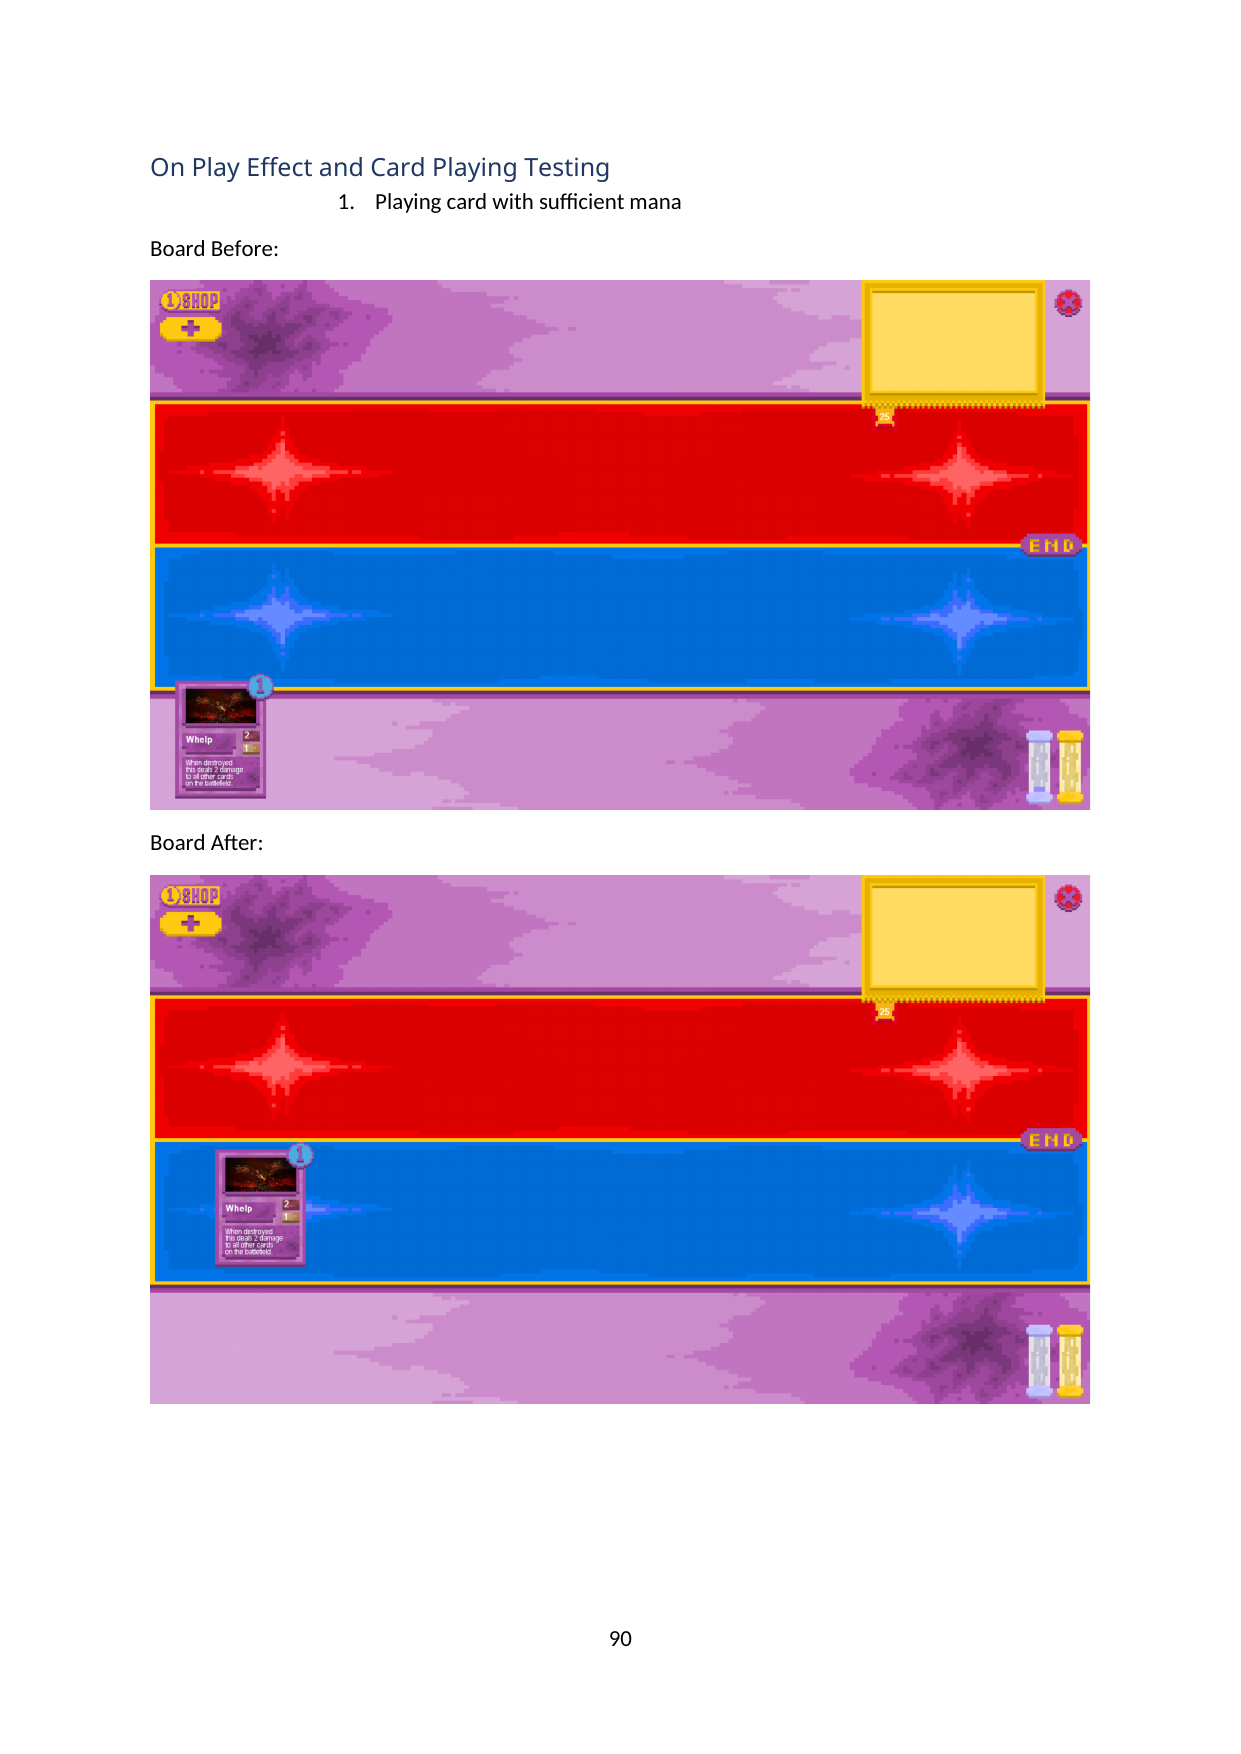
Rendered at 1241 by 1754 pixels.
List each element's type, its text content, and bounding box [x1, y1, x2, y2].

text Board Before: [150, 234, 1090, 262]
picture [150, 875, 1091, 1404]
picture [150, 280, 1091, 810]
subtitle On Play Effect and Card Playing Testing [150, 150, 1090, 184]
list Playing card with sufficient mana [337, 187, 1090, 215]
text Board After: [150, 828, 1090, 856]
